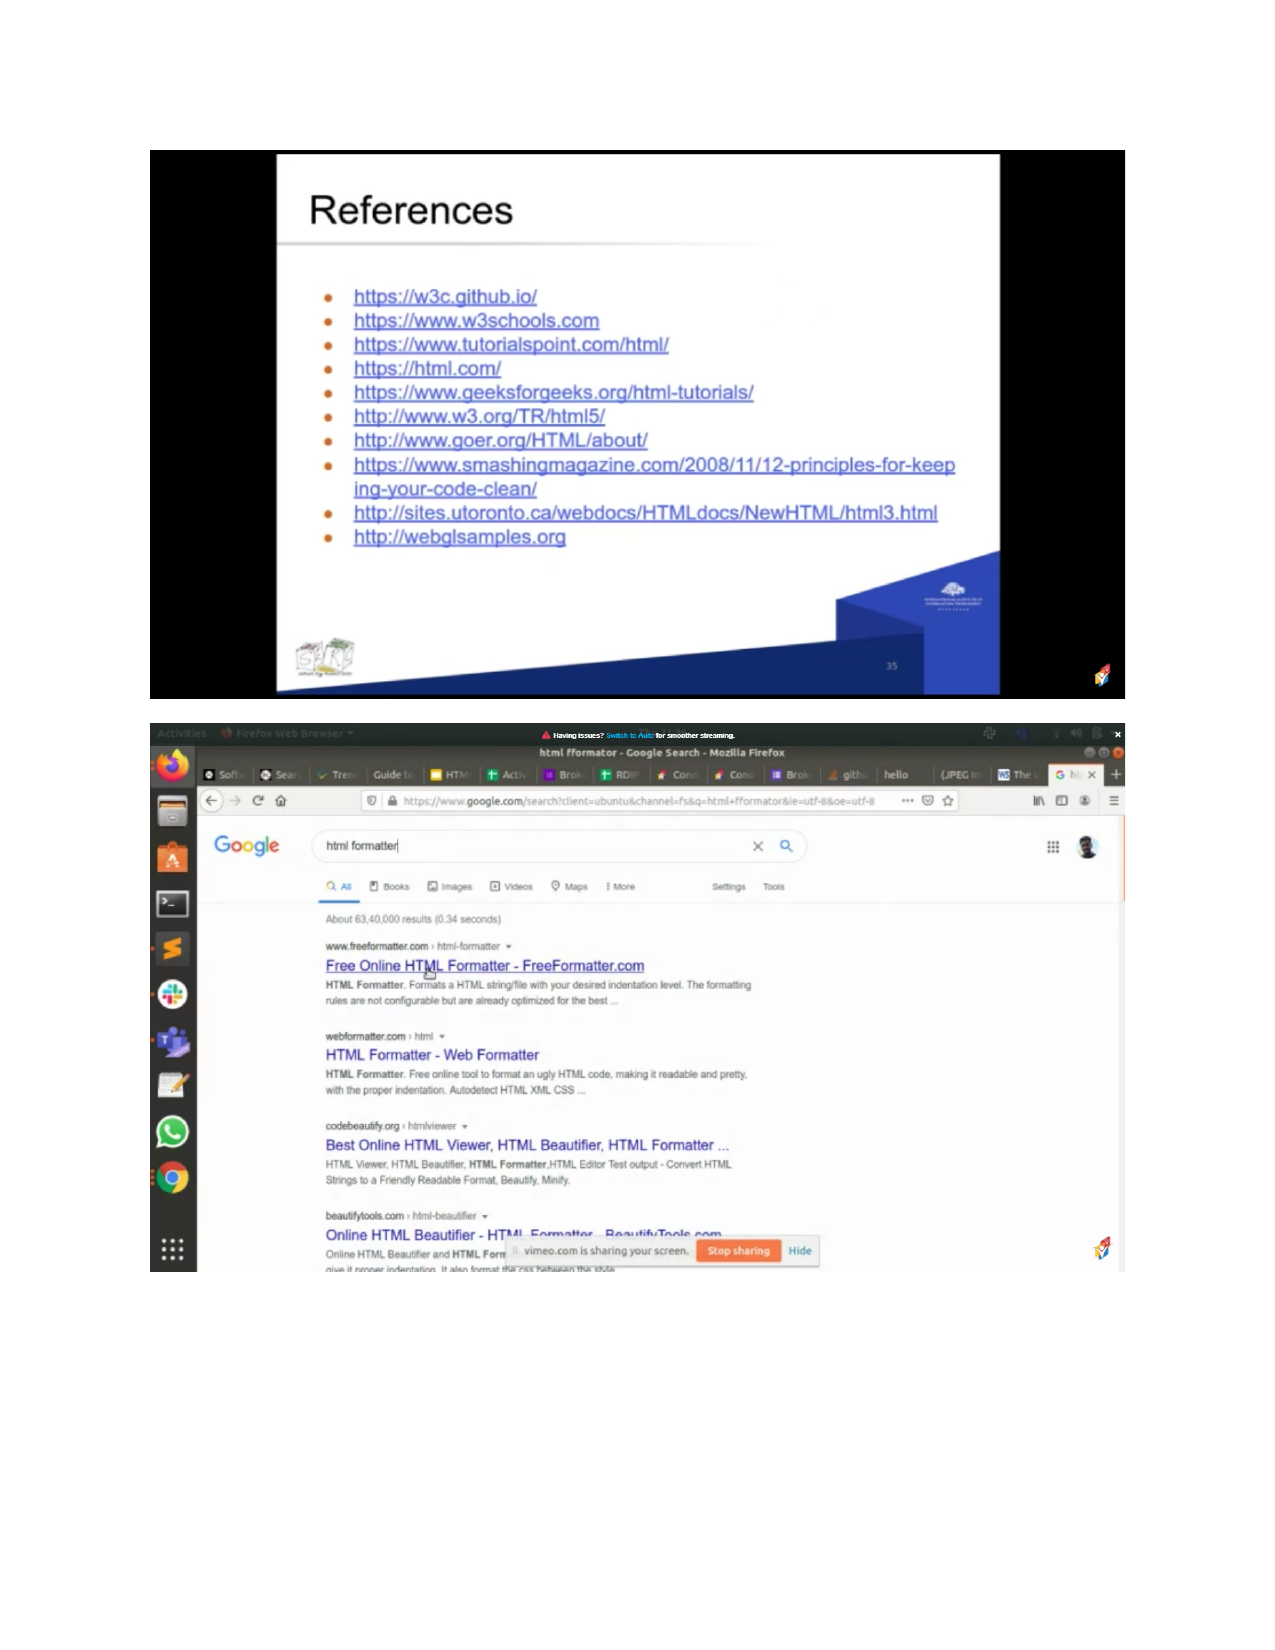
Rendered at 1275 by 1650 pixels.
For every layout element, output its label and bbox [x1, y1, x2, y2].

picture [150, 150, 1125, 699]
picture [150, 723, 1125, 1272]
